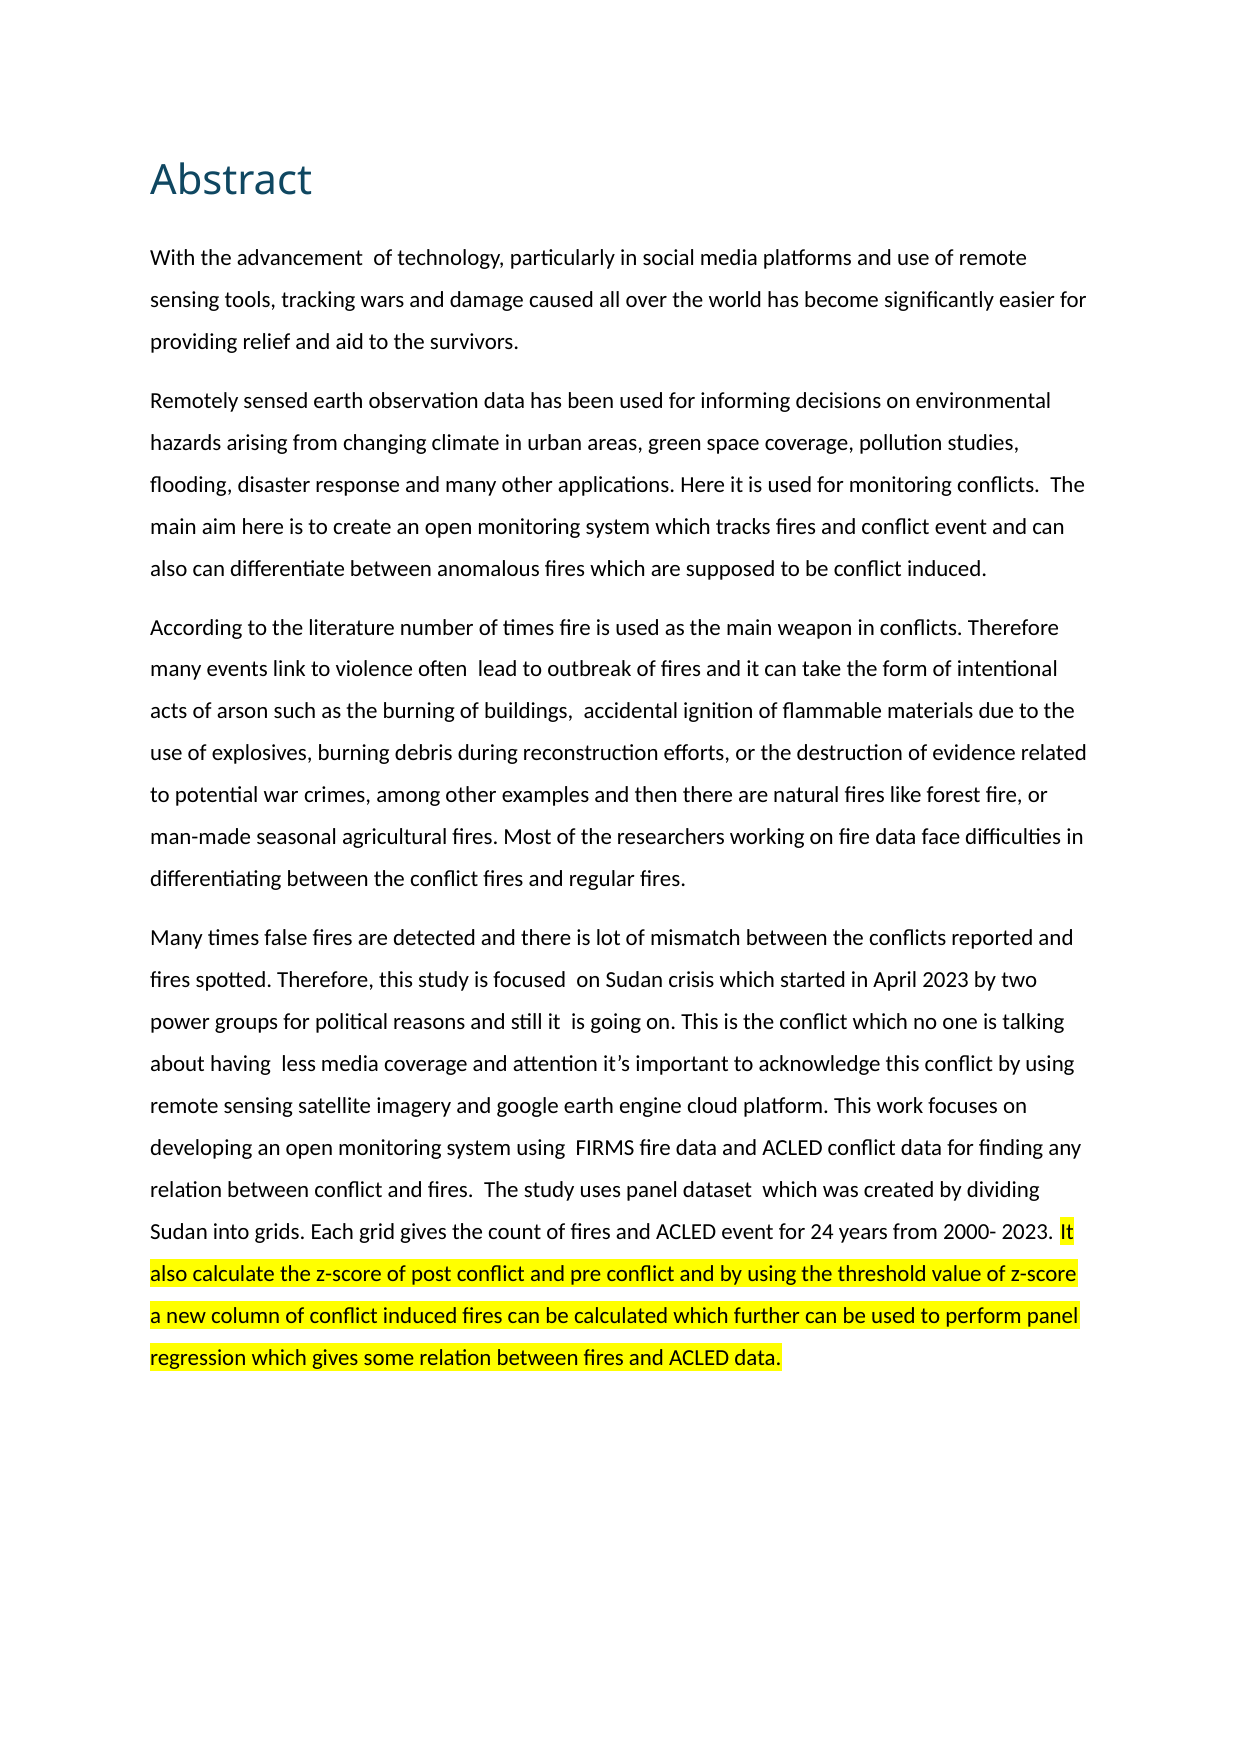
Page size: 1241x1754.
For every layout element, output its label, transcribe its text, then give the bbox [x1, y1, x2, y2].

subtitle Abstract [150, 150, 1090, 207]
text With the advancement of technology, particularly in social media platforms and use of remote sensing tools, tracking wars and damage caused all over the world has become significantly easier for providing relief and aid to the survivors. [150, 243, 1090, 355]
text Many times false fires are detected and there is lot of mismatch between the conflicts reported and fires spotted. Therefore, this study is focused on Sudan crisis which started in April 2023 by two power groups for political reasons and still it is going on. This is the conflict which no one is talking about having less media coverage and attention it’s important to acknowledge this conflict by using remote sensing satellite imagery and google earth engine cloud platform. This work focuses on developing an open monitoring system using FIRMS fire data and ACLED conflict data for finding any relation between conflict and fires. The study uses panel dataset which was created by dividing Sudan into grids. Each grid gives the count of fires and ACLED event for 24 years from 2000- 2023. It also calculate the z-score of post conflict and pre conflict and by using the threshold value of z-score a new column of conflict induced fires can be calculated which further can be used to perform panel regression which gives some relation between fires and ACLED data. [150, 923, 1090, 1371]
text According to the literature number of times fire is used as the main weapon in conflicts. Therefore many events link to violence often lead to outbreak of fires and it can take the form of intentional acts of arson such as the burning of buildings, accidental ignition of flammable materials due to the use of explosives, burning debris during reconstruction efforts, or the destruction of evidence related to potential war crimes, among other examples and then there are natural fires like forest fire, or man-made seasonal agricultural fires. Most of the researchers working on fire data face difficulties in differentiating between the conflict fires and regular fires. [150, 613, 1090, 892]
text Remotely sensed earth observation data has been used for informing decisions on environmental hazards arising from changing climate in urban areas, green space coverage, pollution studies, flooding, disaster response and many other applications. Here it is used for monitoring conflicts. The main aim here is to create an open monitoring system which tracks fires and conflict event and can also can differentiate between anomalous fires which are supposed to be conflict induced. [150, 386, 1090, 582]
